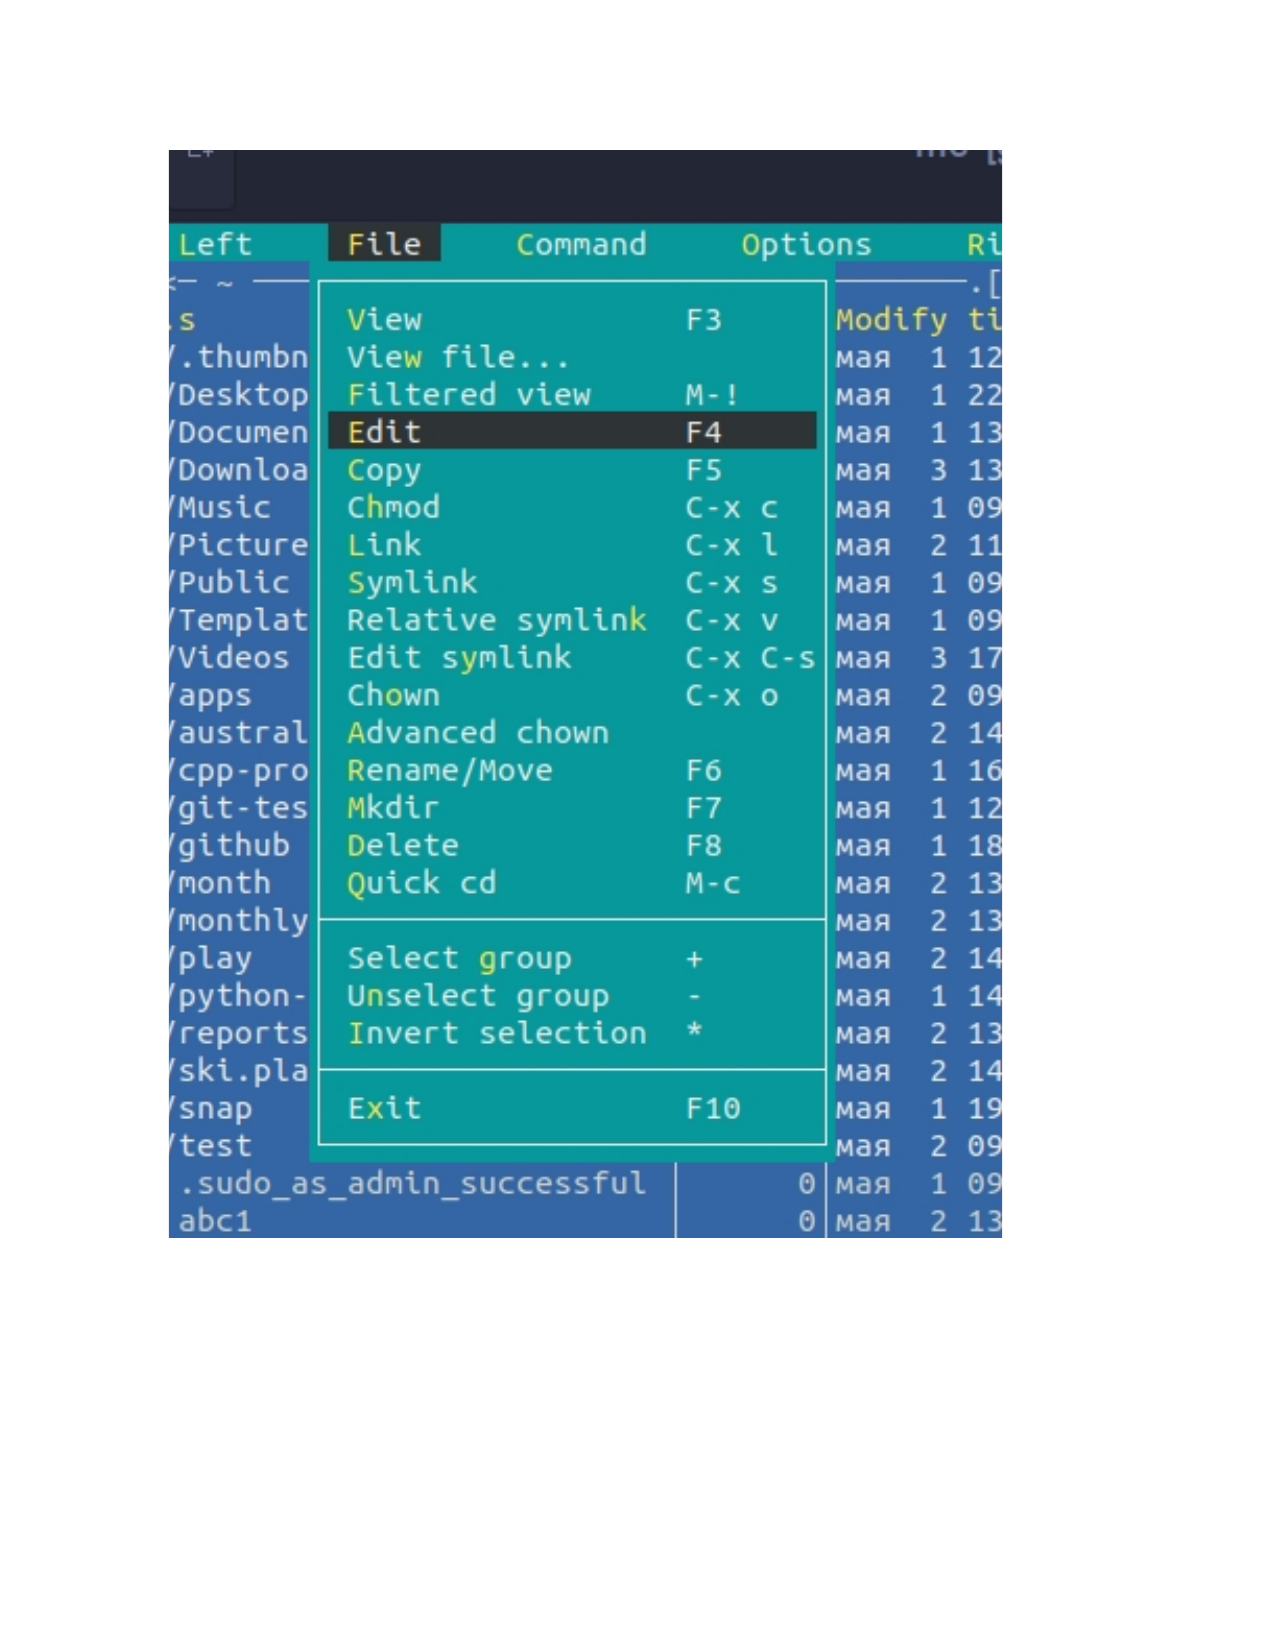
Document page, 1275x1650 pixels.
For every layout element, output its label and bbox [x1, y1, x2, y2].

picture [168, 150, 1003, 1238]
